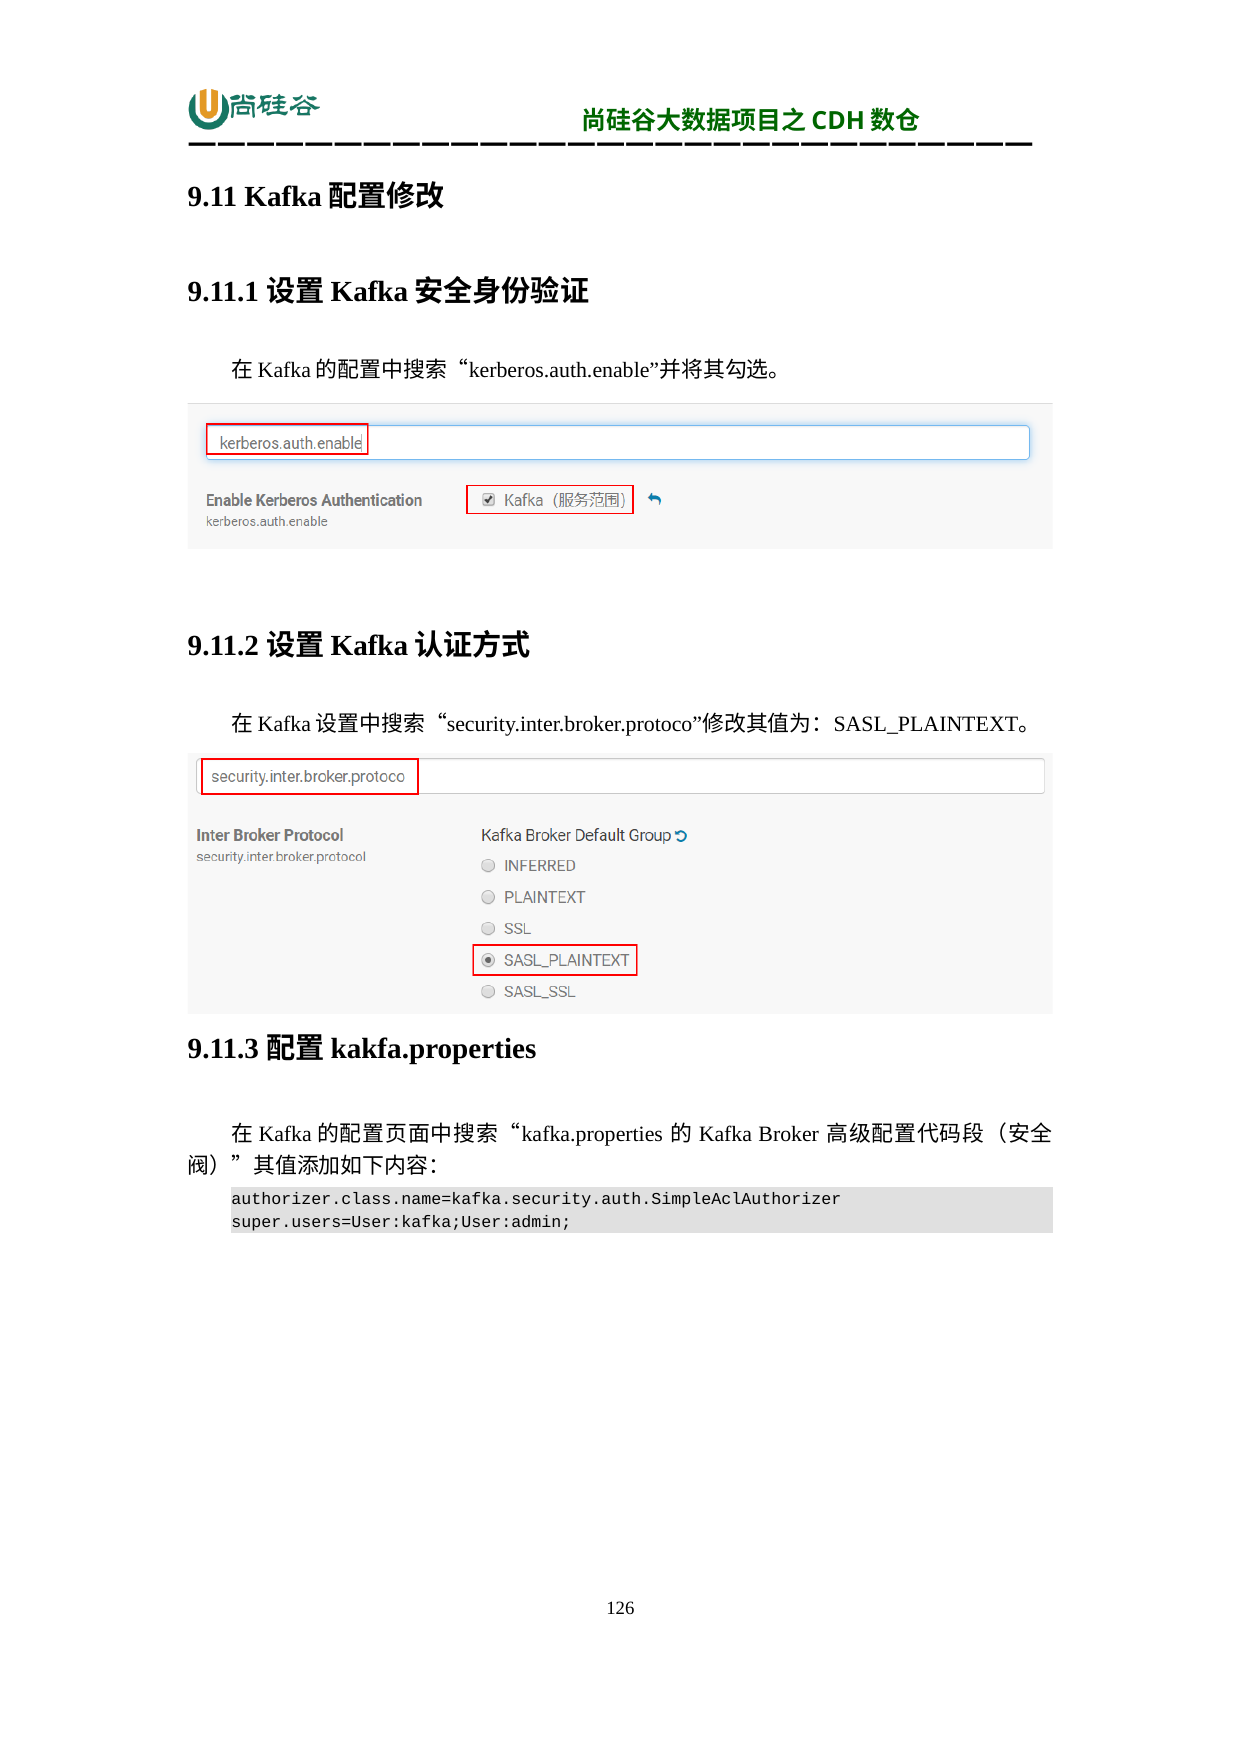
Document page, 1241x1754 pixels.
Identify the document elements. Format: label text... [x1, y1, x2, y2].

picture [187, 400, 1053, 549]
text 9.11.3 配置kakfa.properties [187, 1014, 1053, 1078]
picture [187, 88, 320, 130]
text 在Kafka设置中搜索“security.inter.broker.protoco”修改其值为：SASL_PLAINTEXT。 [187, 705, 1053, 738]
text authorizer.class.name=kafka.security.auth.SimpleAclAuthorizer [231, 1187, 1053, 1210]
text 9.11 Kafka配置修改 [187, 161, 1053, 226]
text 9.11.2 设置Kafka认证方式 [187, 549, 1053, 675]
text 9.11.1 设置Kafka安全身份验证 [187, 257, 1053, 322]
text 在Kafka的配置中搜索“kerberos.auth.enable”并将其勾选。 [187, 352, 1053, 384]
text  在Kafka的配置页面中搜索“kafka.properties 的 Kafka Broker 高级配置代码段（安全阀）”其值添加如下内容： [187, 1115, 1053, 1180]
picture [187, 753, 1053, 1014]
text super.users=User:kafka;User:admin; [231, 1210, 1053, 1233]
